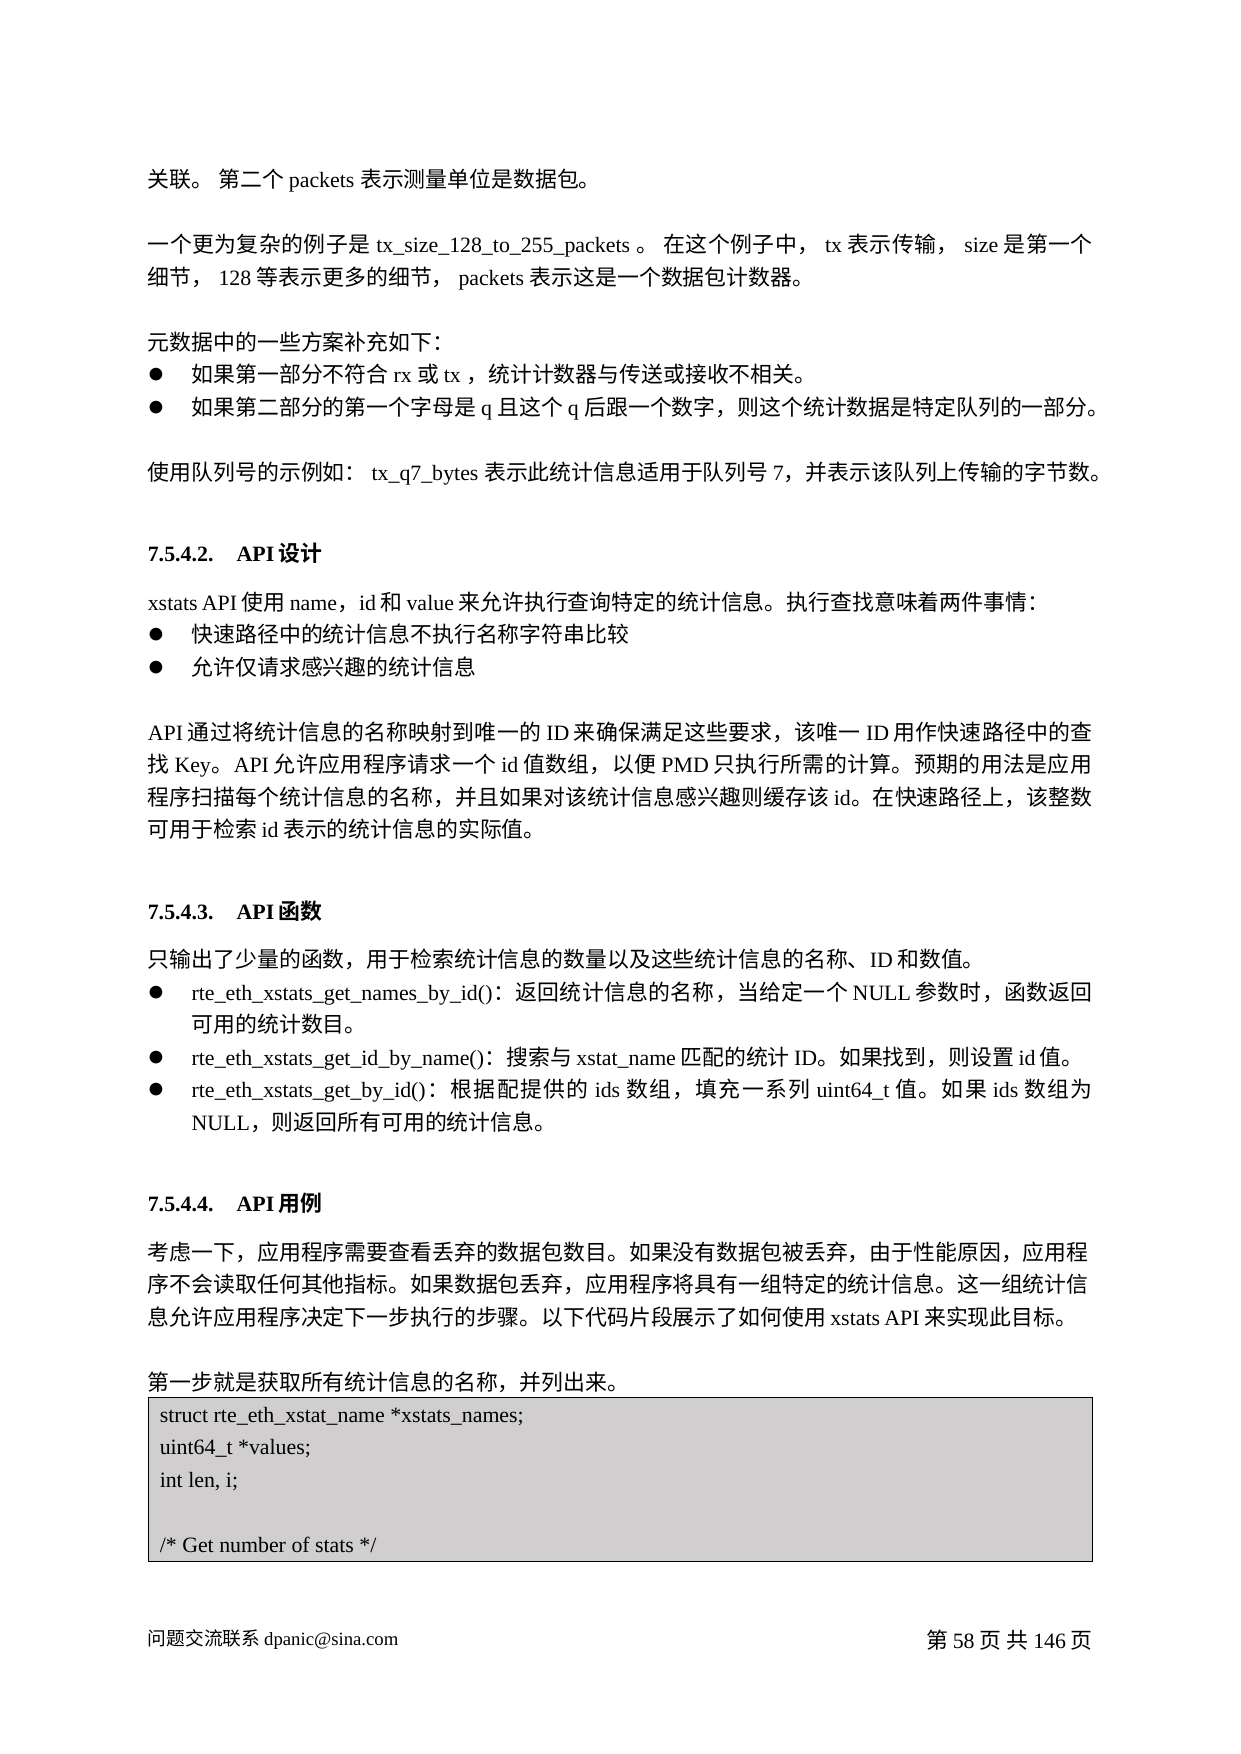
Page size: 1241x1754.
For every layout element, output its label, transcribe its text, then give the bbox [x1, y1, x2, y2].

list 如果第一部分不符合 rx 或 tx ，统计计数器与传送或接收不相关。 [148, 357, 1092, 389]
text xstats API使用name，id和value来允许执行查询特定的统计信息。执行查找意味着两件事情： [148, 584, 1092, 617]
text 一个更为复杂的例子是 tx_size_128_to_255_packets 。 在这个例子中， tx 表示传输， size 是第一个细节， 128 等表示更多的细节， packets 表示这是一个数据包计数器。 [148, 227, 1092, 292]
list rte_eth_xstats_get_names_by_id()：返回统计信息的名称，当给定一个NULL参数时，函数返回可用的统计数目。 [148, 974, 1092, 1039]
text 使用队列号的示例如： tx_q7_bytes 表示此统计信息适用于队列号7，并表示该队列上传输的字节数。 [148, 454, 1092, 487]
list 如果第二部分的第一个字母是 q 且这个 q 后跟一个数字，则这个统计数据是特定队列的一部分。 [148, 389, 1092, 422]
text API通过将统计信息的名称映射到唯一的ID来确保满足这些要求，该唯一ID用作快速路径中的查找Key。API允许应用程序请求一个id值数组，以便PMD只执行所需的计算。预期的用法是应用程序扫描每个统计信息的名称，并且如果对该统计信息感兴趣则缓存该id。在快速路径上，该整数可用于检索id表示的统计信息的实际值。 [148, 714, 1092, 844]
subtitle API函数 [148, 893, 1092, 926]
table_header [149, 1398, 1092, 1561]
text 第一步就是获取所有统计信息的名称，并列出来。 [148, 1364, 1092, 1397]
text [148, 162, 1092, 194]
subtitle API用例 [148, 1186, 1092, 1218]
list rte_eth_xstats_get_id_by_name()：搜索与xstat_name匹配的统计ID。如果找到，则设置id值。 [148, 1039, 1092, 1072]
text 考虑一下，应用程序需要查看丢弃的数据包数目。如果没有数据包被丢弃，由于性能原因，应用程序不会读取任何其他指标。如果数据包丢弃，应用程序将具有一组特定的统计信息。这一组统计信息允许应用程序决定下一步执行的步骤。以下代码片段展示了如何使用xstats API来实现此目标。 [148, 1234, 1092, 1332]
list 快速路径中的统计信息不执行名称字符串比较 [148, 617, 1092, 649]
subtitle API设计 [148, 536, 1092, 568]
text 只输出了少量的函数，用于检索统计信息的数量以及这些统计信息的名称、ID和数值。 [148, 942, 1092, 974]
text 元数据中的一些方案补充如下： [148, 324, 1092, 357]
list rte_eth_xstats_get_by_id()：根据配提供的ids数组，填充一系列uint64_t值。如果ids数组为NULL，则返回所有可用的统计信息。 [148, 1072, 1092, 1137]
list 允许仅请求感兴趣的统计信息 [148, 649, 1092, 682]
